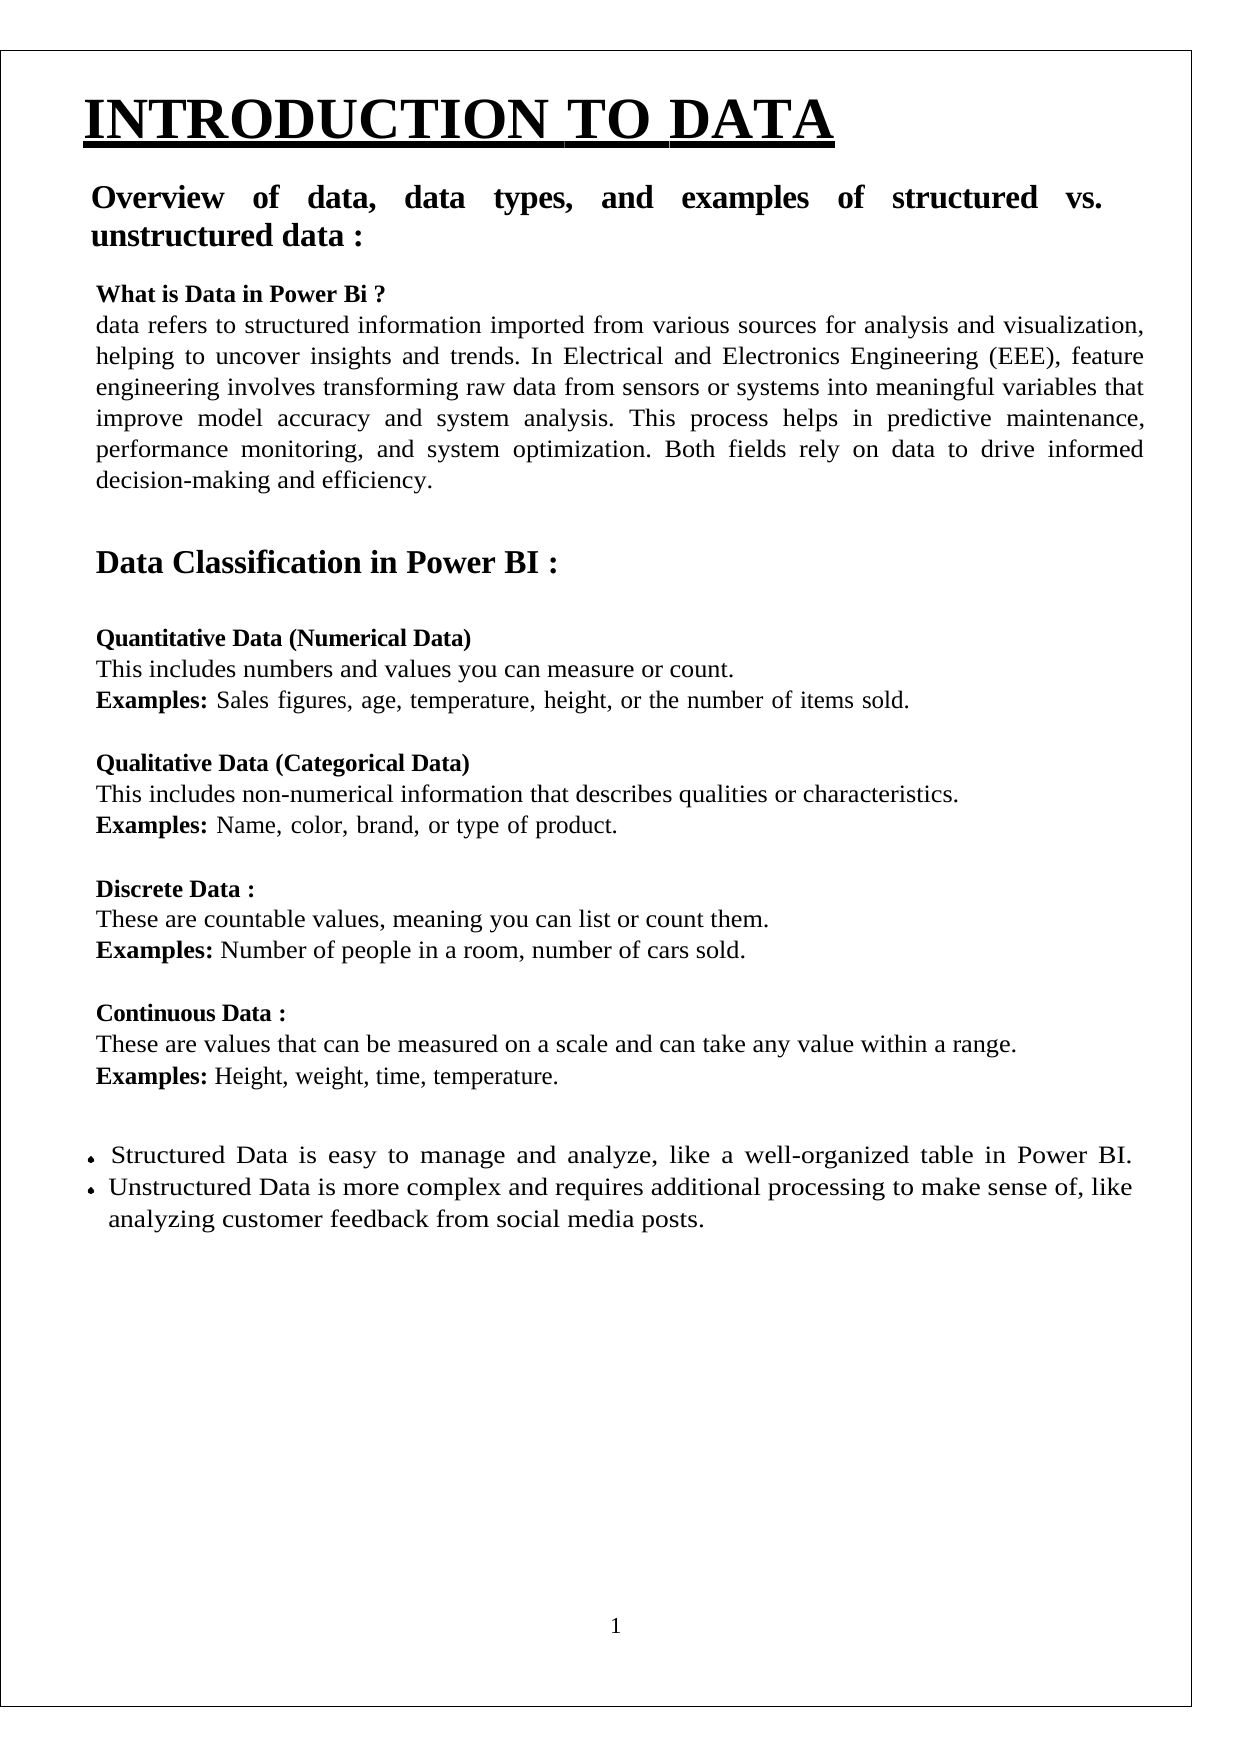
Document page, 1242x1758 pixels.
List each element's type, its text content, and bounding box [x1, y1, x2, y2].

text This includes non-numerical information that describes qualities or characteristics. [96, 779, 1188, 808]
text Quantitative Data (Numerical Data) [96, 623, 1188, 652]
subtitle Data Classification in Power BI : [96, 542, 1188, 580]
text Examples: Sales figures, age, temperature, height, or the number of items sold. [96, 685, 1188, 714]
text These are values that can be measured on a scale and can take any value within a range. [96, 1029, 1188, 1058]
text data refers to structured information imported from various sources for analysis and visualization, helping to uncover insights and trends. In Electrical and Electronics Engineering (EEE), feature engineering involves transforming raw data from sensors or systems into meaningful variables that improve model accuracy and system analysis. This process helps in predictive maintenance, performance monitoring, and system optimization. Both fields rely on data to drive informed decision-making and efficiency. [96, 310, 1145, 494]
text INTRODUCTION TO DATA [83, 84, 1188, 151]
text Discrete Data : [96, 874, 1188, 903]
text These are countable values, meaning you can list or count them. [96, 904, 1188, 933]
text Examples: Height, weight, time, temperature. [96, 1061, 1188, 1090]
text Examples: Number of people in a room, number of cars sold. [96, 935, 1188, 964]
text Examples: Name, color, brand, or type of product. [96, 810, 1188, 839]
text Qualitative Data (Categorical Data) [96, 748, 1188, 777]
picture [87, 1187, 95, 1194]
subtitle Overview of data, data types, and examples of structured vs. unstructured data : [91, 177, 1103, 254]
text What is Data in Power Bi ? [96, 279, 1188, 308]
text Structured Data is easy to manage and analyze, like a well-organized table in Power BI. Unstructured Data is more complex and requires additional processing to make sense of, like analyzing customer feedback from social media posts. [108, 1141, 1134, 1232]
picture [87, 1156, 95, 1163]
text Continuous Data : [96, 998, 1188, 1027]
text This includes numbers and values you can measure or count. [96, 654, 1188, 683]
